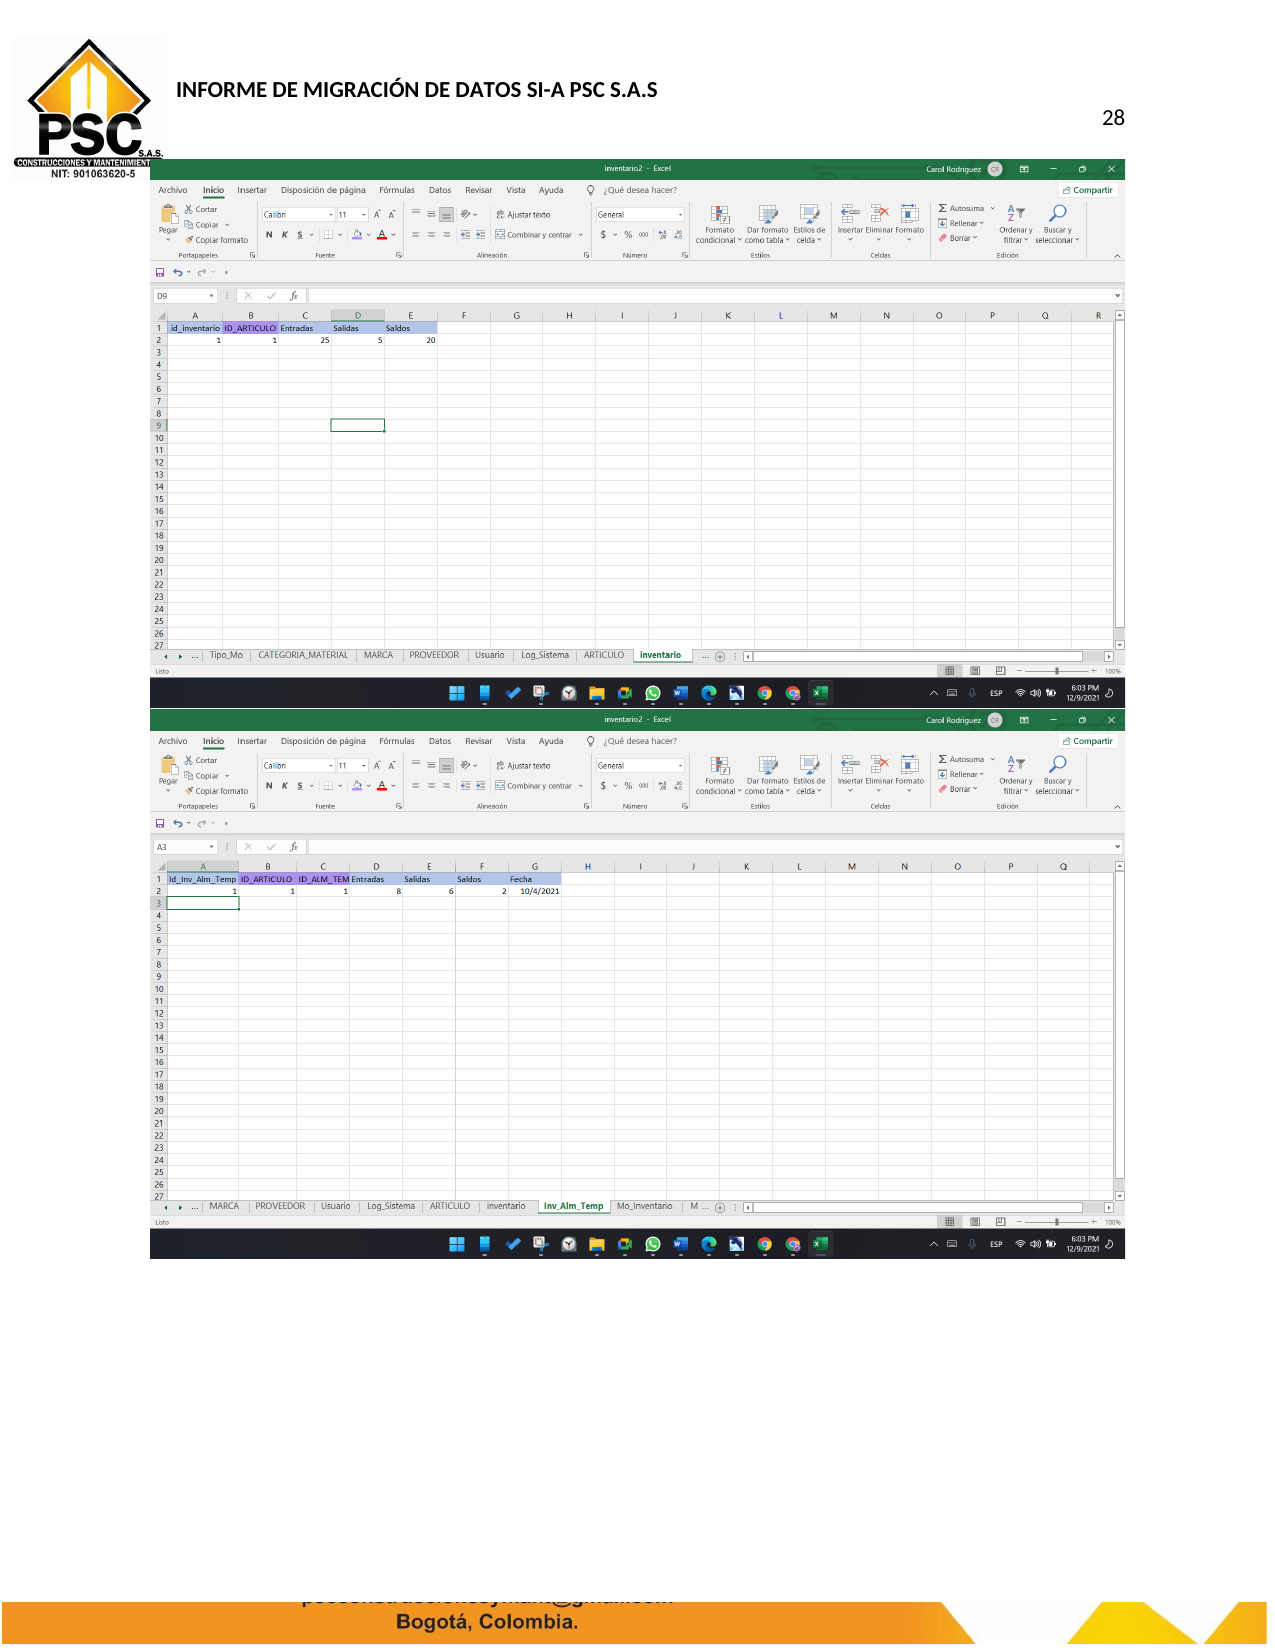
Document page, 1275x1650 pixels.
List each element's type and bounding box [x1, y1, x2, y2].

picture [150, 709, 1125, 1259]
picture [11, 36, 1125, 708]
